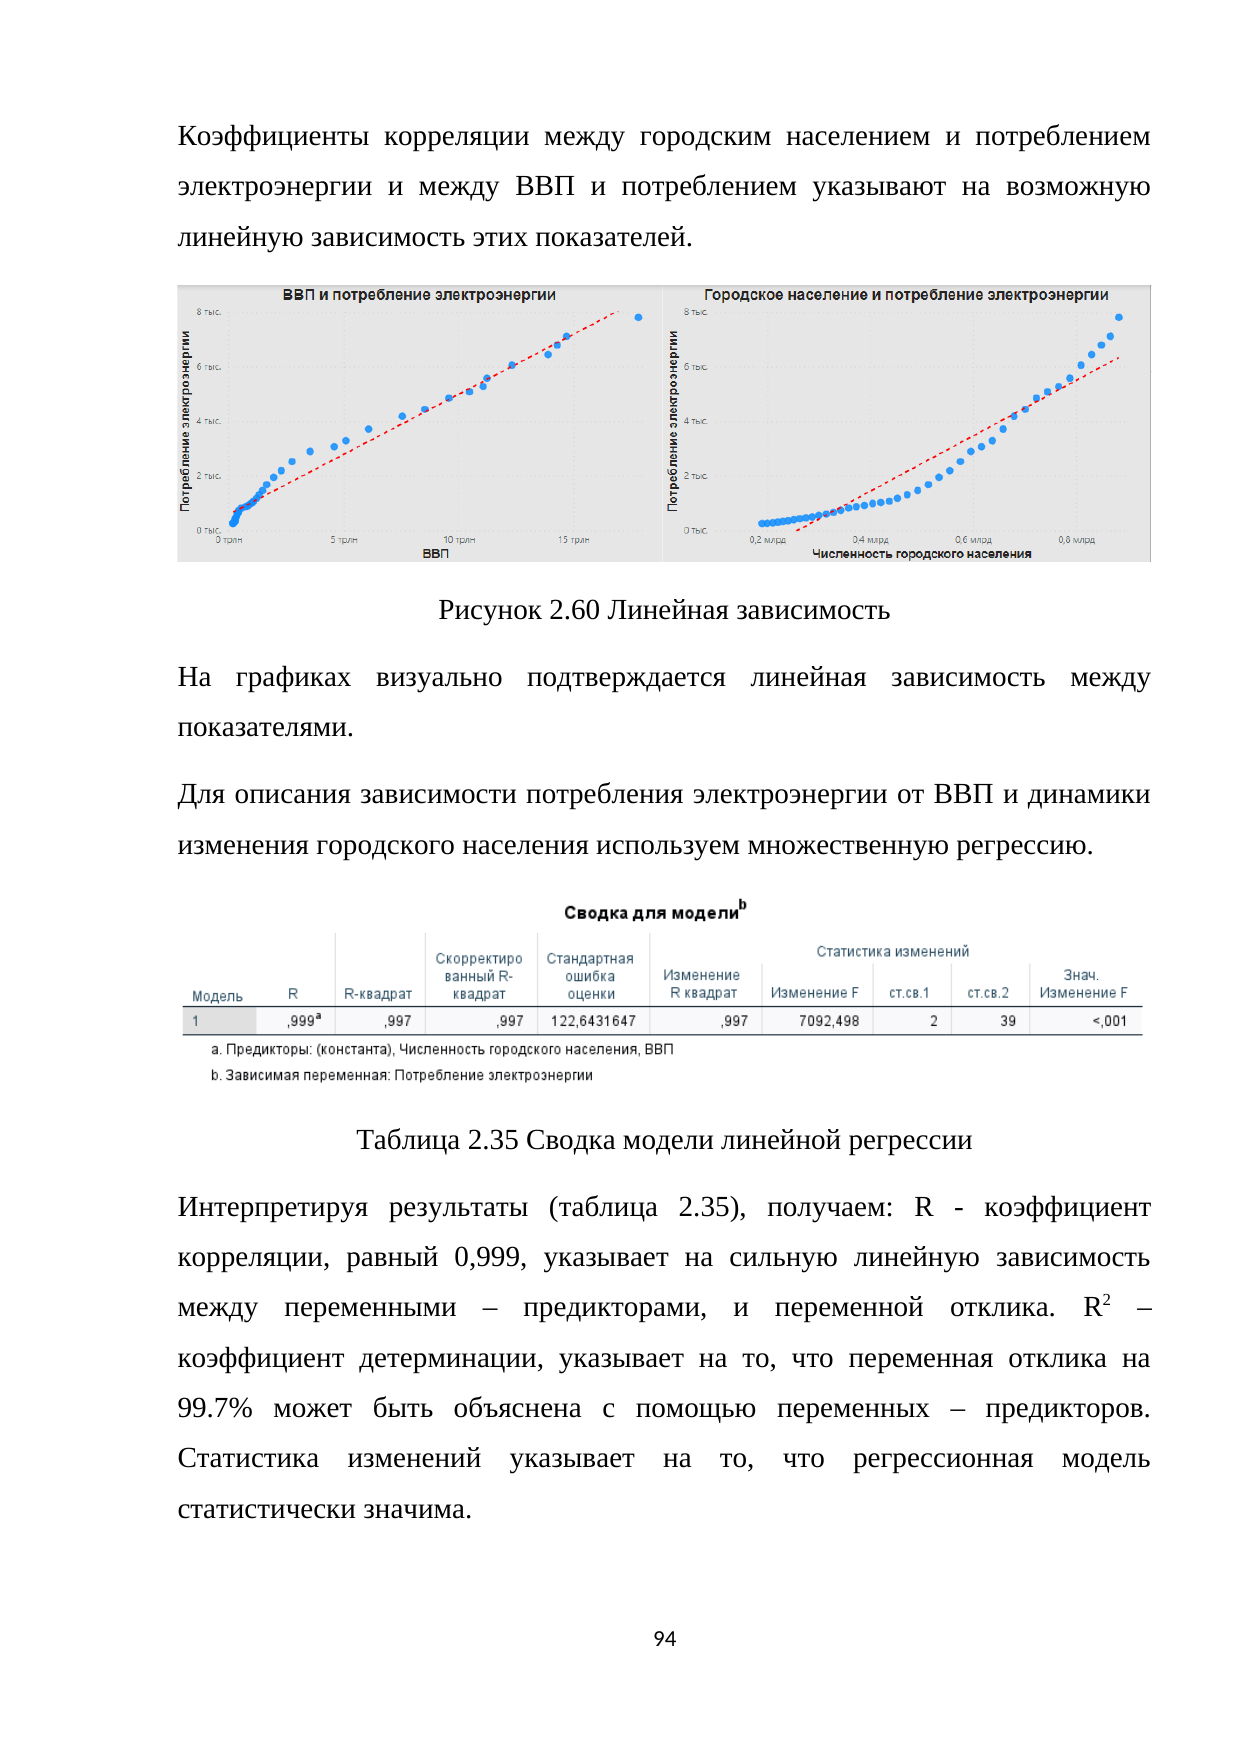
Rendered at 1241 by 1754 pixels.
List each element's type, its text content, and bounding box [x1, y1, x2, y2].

text Таблица 2.35 Сводка модели линейной регрессии [177, 1122, 1152, 1155]
text Рисунок 2.60 Линейная зависимость [177, 592, 1152, 626]
text На графиках визуально подтверждается линейная зависимость между показателями. [177, 659, 1152, 743]
text Для описания зависимости потребления электроэнергии от ВВП и динамики изменения городского населения используем множественную регрессию. [177, 776, 1152, 860]
text Интерпретируя результаты (таблица 2.35), получаем: R - коэффициент корреляции, равный 0,999, указывает на сильную линейную зависимость между переменными – предикторами, и переменной отклика. R2 – коэффициент детерминации, указывает на то, что переменная отклика на 99.7% может быть объяснена с помощью переменных – предикторов. Статистика изменений указывает на то, что регрессионная модель статистически значима. [177, 1189, 1152, 1524]
picture [177, 285, 1152, 562]
text Коэффициенты корреляции между городским населением и потреблением электроэнергии и между ВВП и потреблением указывают на возможную линейную зависимость этих показателей. [177, 118, 1152, 252]
picture [177, 893, 1152, 1092]
